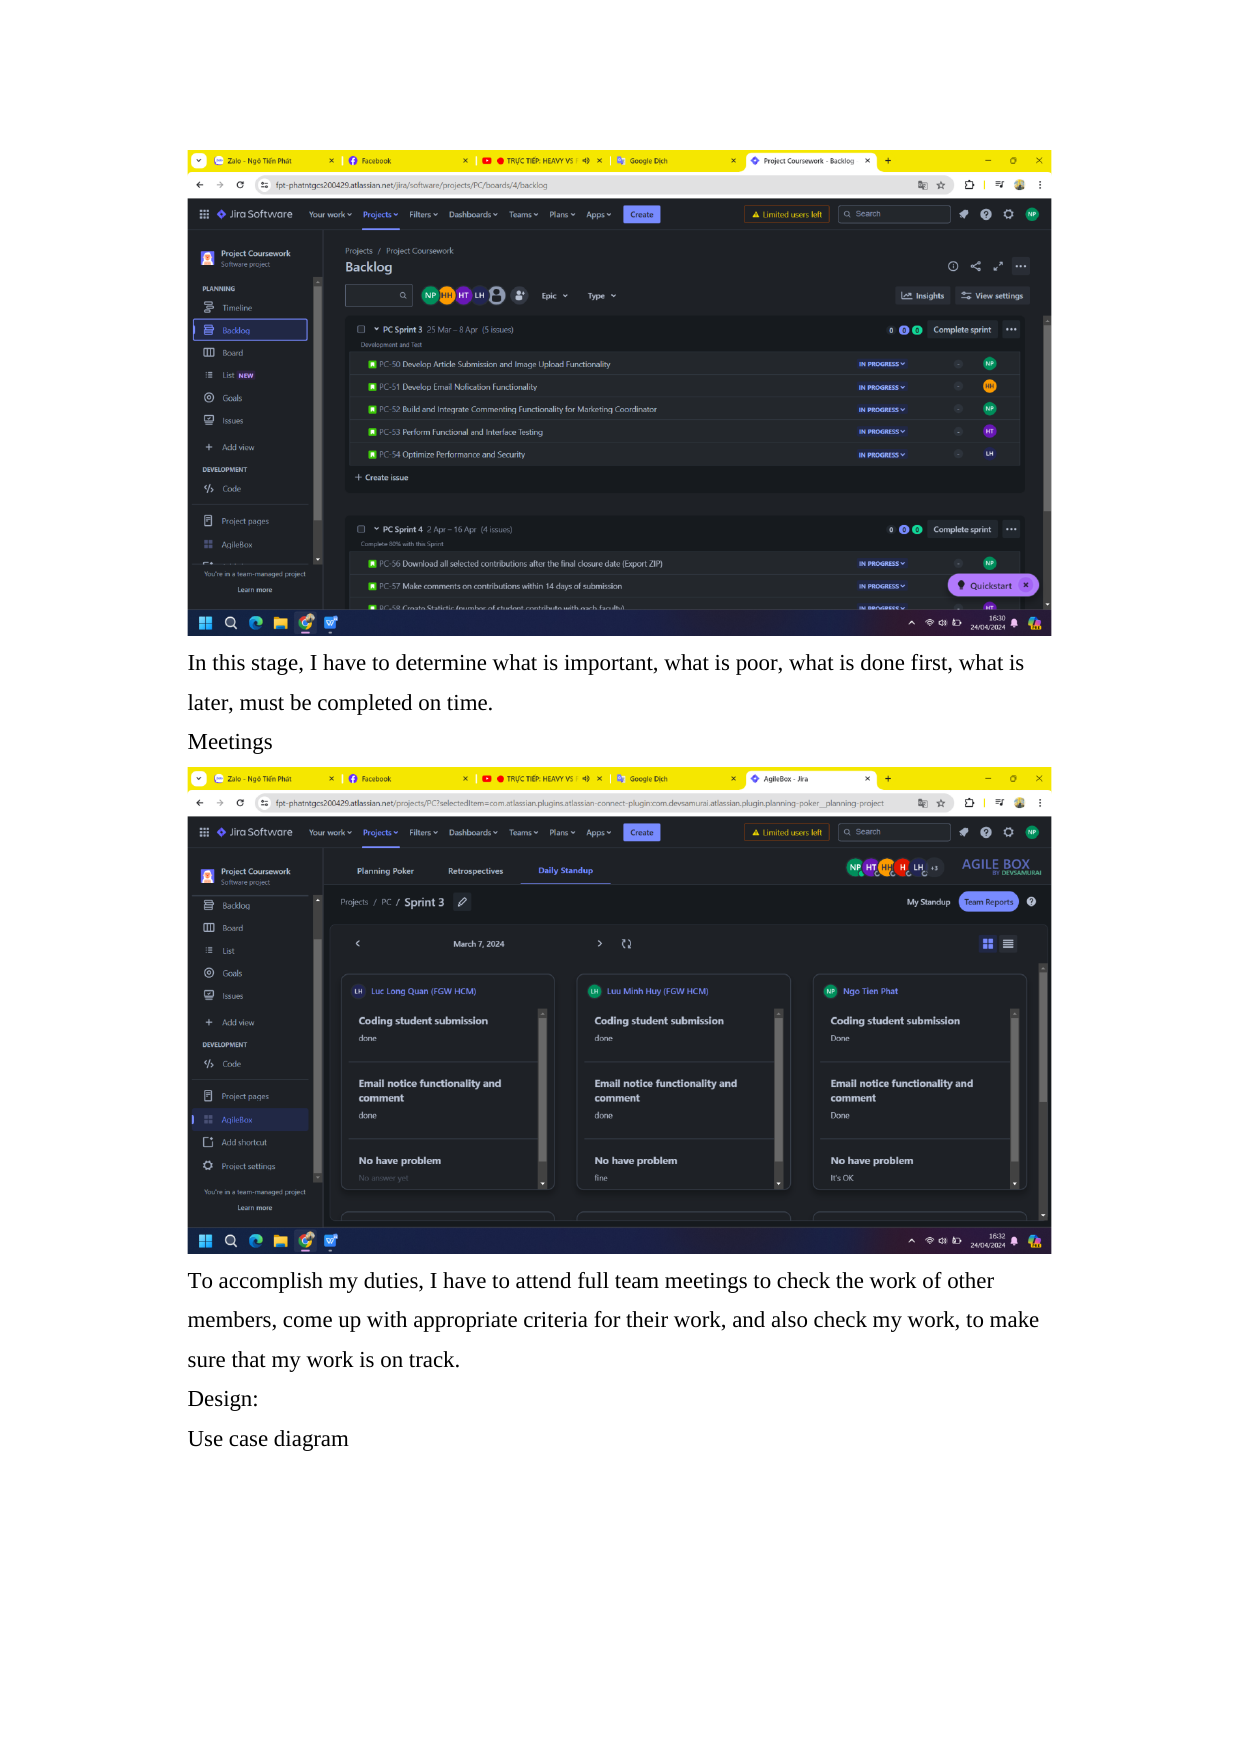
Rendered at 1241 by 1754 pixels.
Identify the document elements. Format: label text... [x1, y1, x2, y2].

picture [187, 150, 1052, 636]
text Design: [187, 1385, 1053, 1412]
text In this stage, I have to determine what is important, what is poor, what is done first, what is later, must be completed on time. [187, 649, 1053, 715]
text Meetings [187, 728, 1053, 754]
text Use case diagram [187, 1425, 1053, 1451]
text To accomplish my duties, I have to attend full team meetings to check the work of other members, come up with appropriate criteria for their work, and also check my work, to make sure that my work is on track. [187, 1267, 1053, 1372]
picture [187, 767, 1052, 1254]
